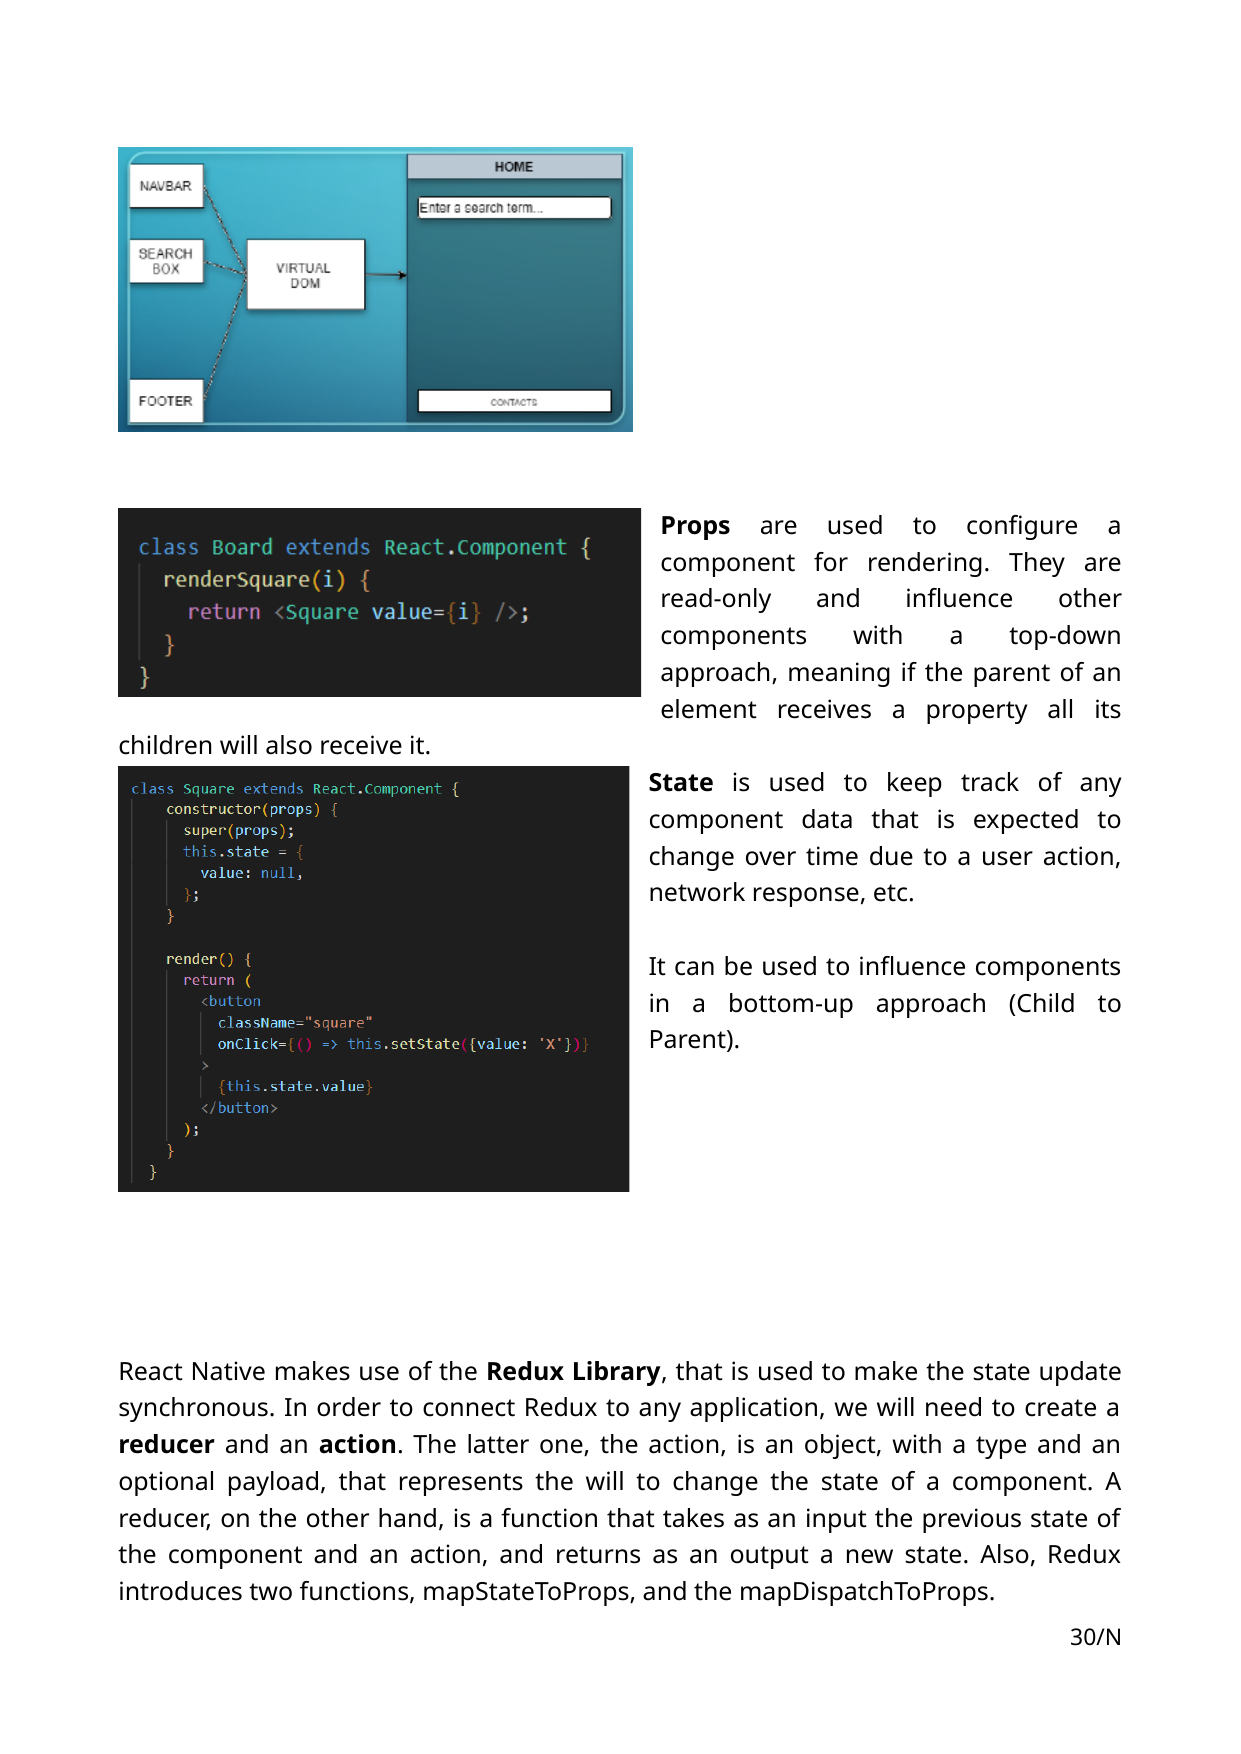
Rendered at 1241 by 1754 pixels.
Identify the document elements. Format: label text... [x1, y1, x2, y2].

text React Native makes use of the Redux Library, that is used to make the state update synchronous. In order to connect Redux to any application, we will need to create a reducer and an action. The latter one, the action, is an object, with a type and an optional payload, that represents the will to change the state of a component. A reducer, on the other hand, is a function that takes as an input the previous state of the component and an action, and returns as an output a new state. Also, Redux introduces two functions, mapStateToProps, and the mapDispatchToProps. [118, 1353, 1122, 1608]
text State is used to keep track of any component data that is expected to change over time due to a user action, network response, etc. [118, 765, 1122, 909]
text It can be used to influence components in a bottom-up approach (Child to Parent). [630, 949, 1122, 1056]
text Props are used to configure a component for rendering. They are read-only and influence other components with a top-down approach, meaning if the parent of an element receives a property all its children will also receive it. [118, 507, 1122, 762]
picture [118, 147, 633, 432]
